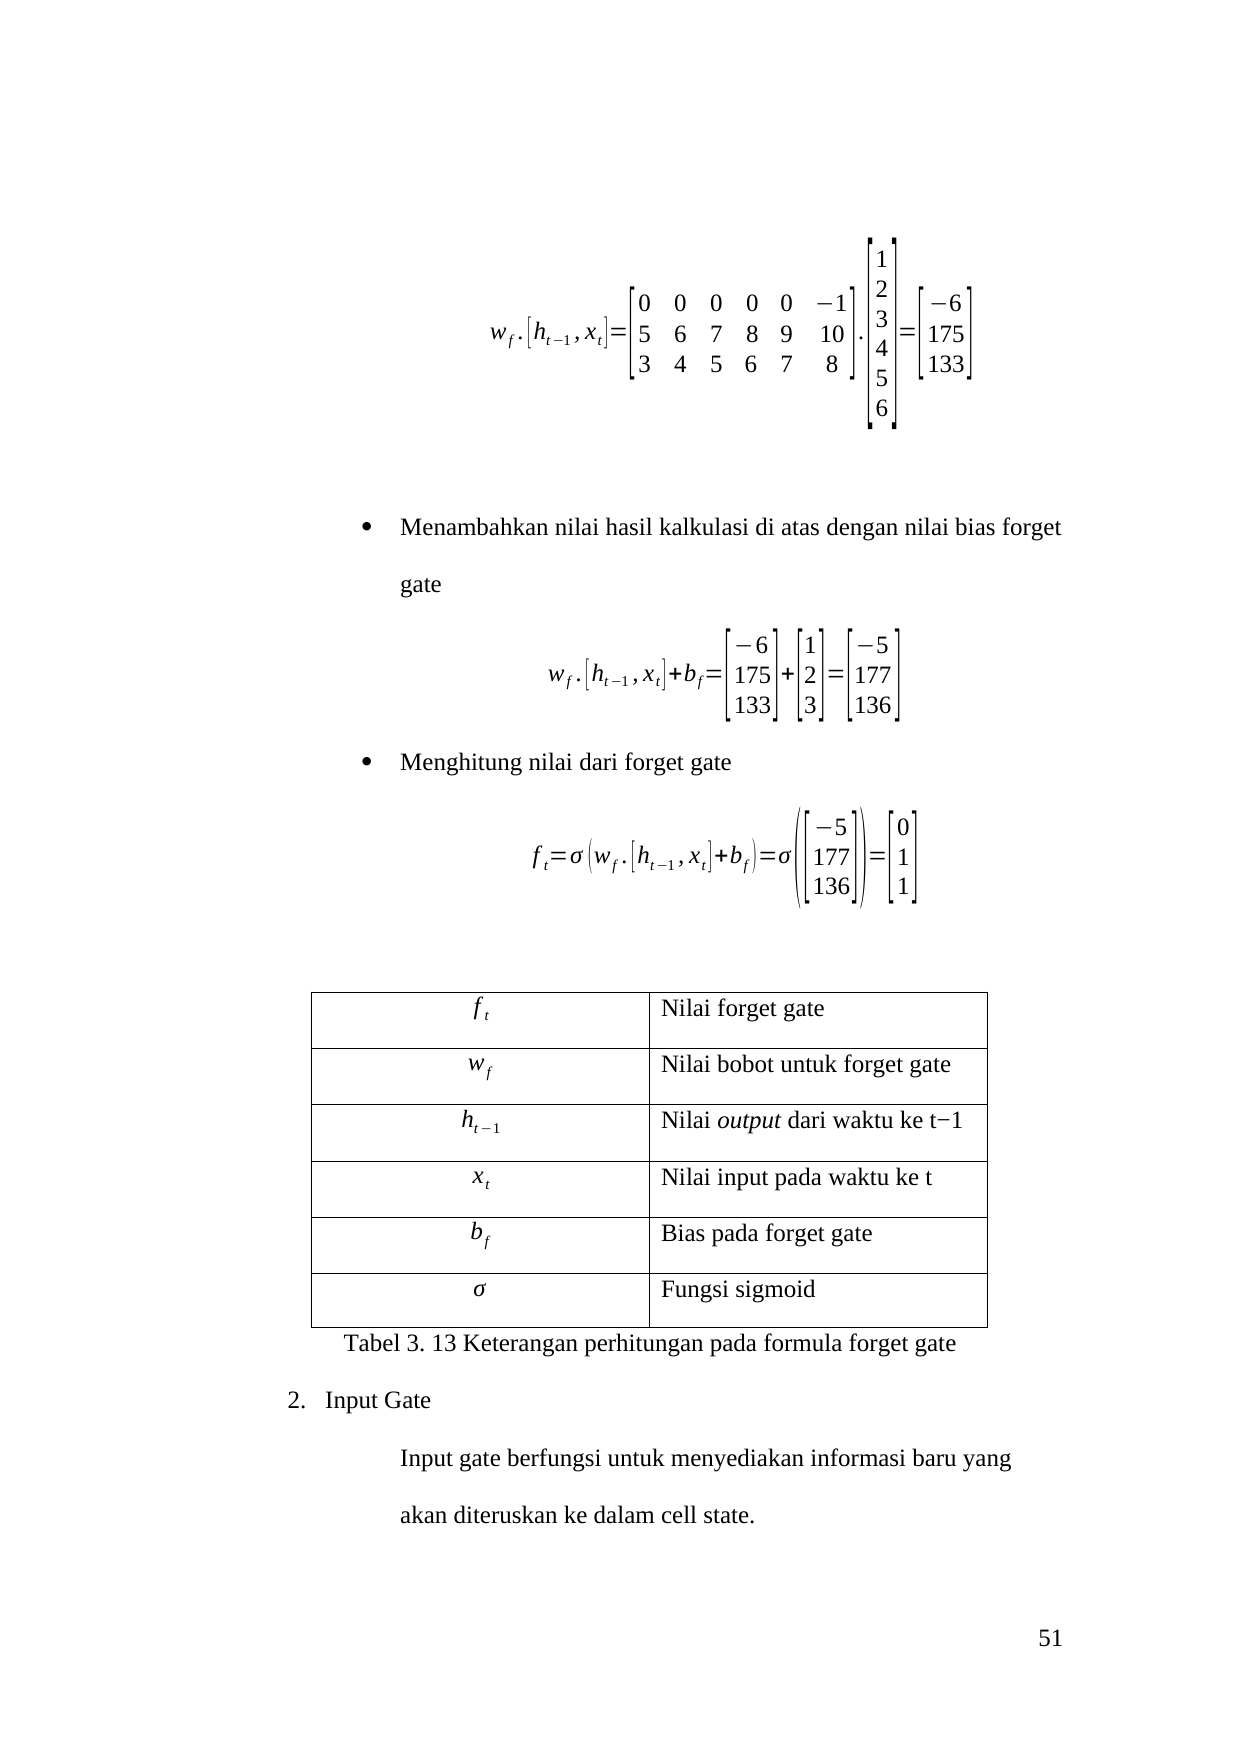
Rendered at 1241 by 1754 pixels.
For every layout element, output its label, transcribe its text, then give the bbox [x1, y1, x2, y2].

table_cell [312, 1218, 649, 1273]
list Menghitung nilai dari forget gate [362, 747, 1063, 776]
table_cell Nilai input pada waktu ke t [650, 1162, 987, 1217]
list Input Gate [287, 1386, 1063, 1414]
table_cell Nilai bobot untuk forget gate [650, 1049, 987, 1104]
table_cell [312, 1105, 649, 1161]
text Tabel 3. 13 Keterangan perhitungan pada formula forget gate [236, 1328, 1063, 1357]
list Menambahkan nilai hasil kalkulasi di atas dengan nilai bias forget gate [362, 512, 1063, 598]
table_cell Fungsi sigmoid [650, 1274, 987, 1327]
table_cell Nilai output dari waktu ke t−1 [650, 1105, 987, 1161]
table_cell [312, 1274, 649, 1327]
table_cell Bias pada forget gate [650, 1218, 987, 1273]
table_cell [312, 1049, 649, 1104]
table_cell [312, 1162, 649, 1217]
list Input gate berfungsi untuk menyediakan informasi baru yang akan diteruskan ke dalam cell state. [400, 1443, 1063, 1529]
table_header Nilai forget gate [650, 993, 987, 1048]
table_header [312, 993, 649, 1048]
